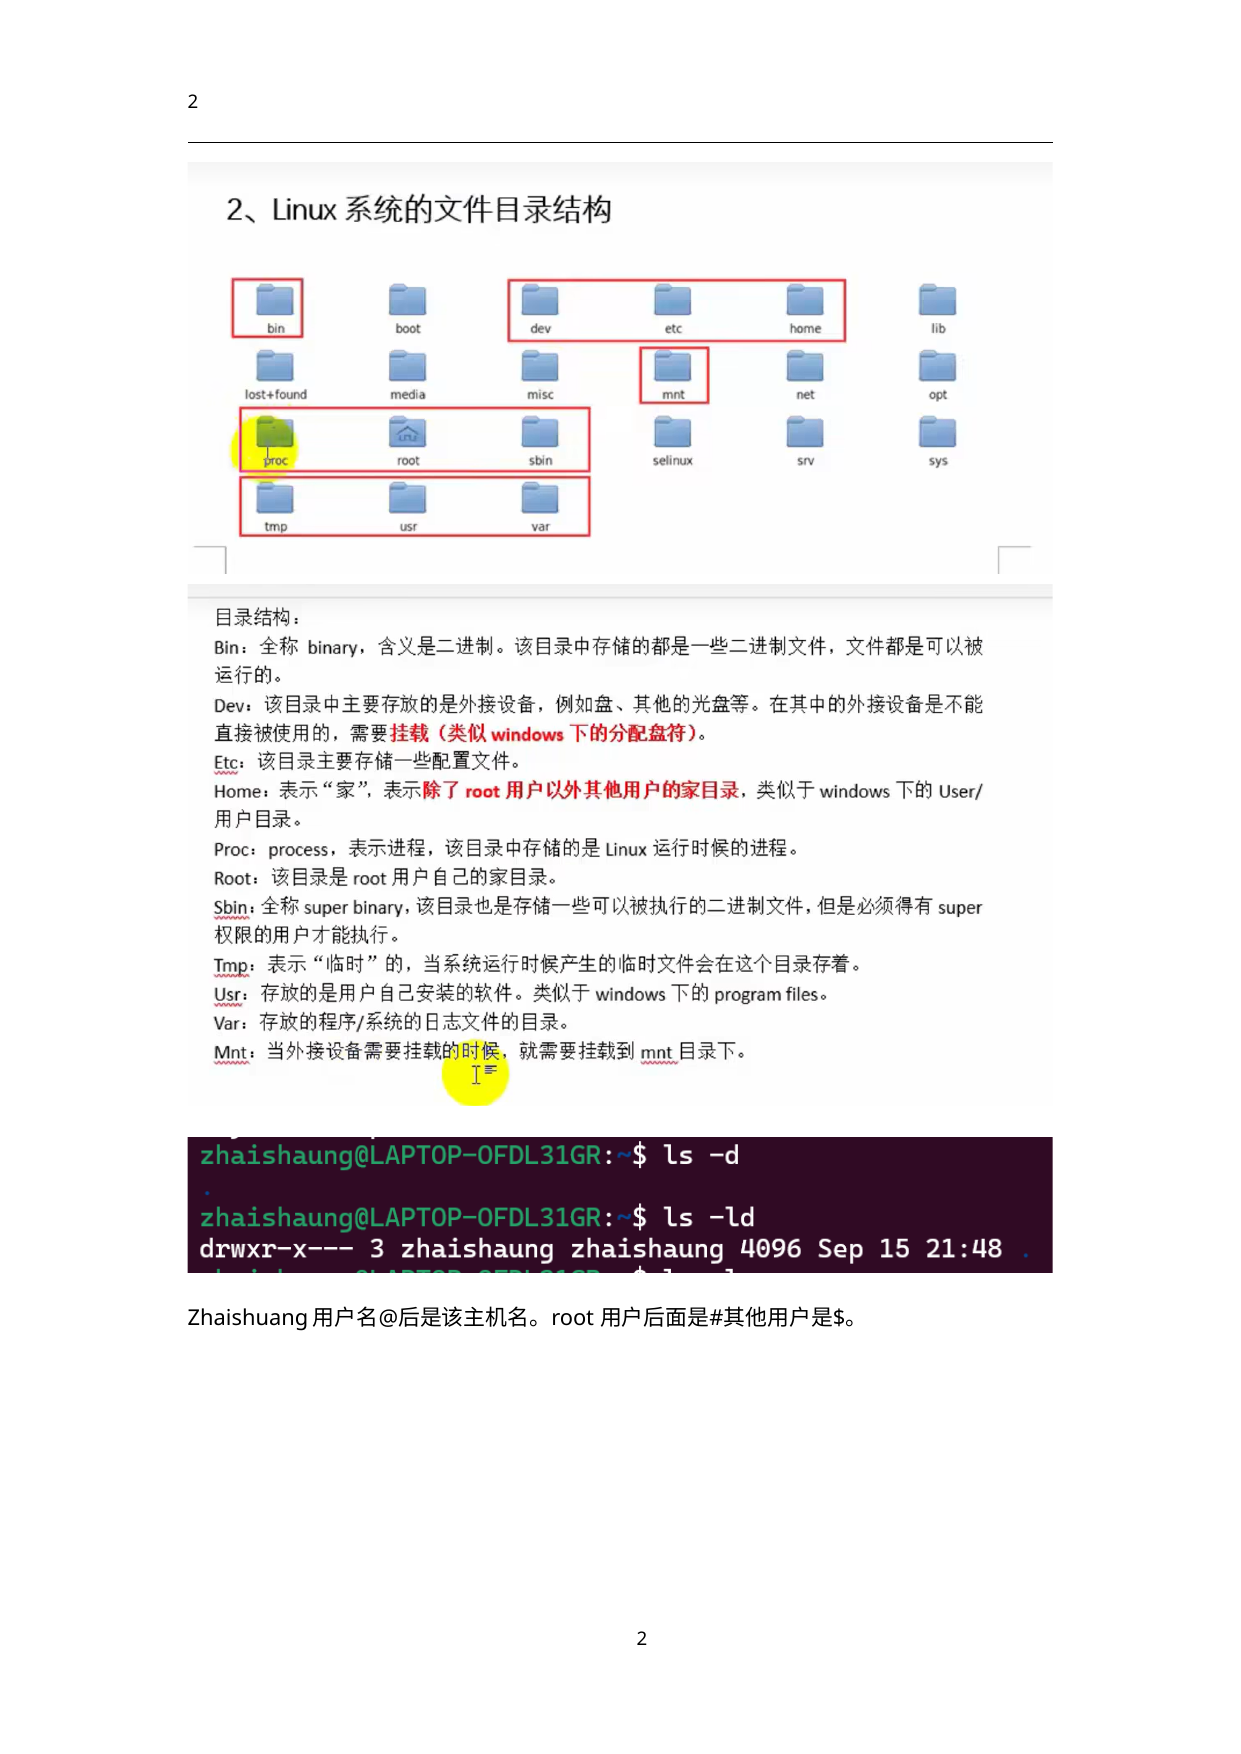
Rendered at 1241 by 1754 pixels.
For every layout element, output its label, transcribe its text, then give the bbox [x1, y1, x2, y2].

picture [187, 1137, 1053, 1273]
picture [187, 584, 1053, 1106]
picture [187, 162, 1053, 574]
text Zhaishuang用户名@后是该主机名。root 用户后面是#其他用户是$。 [187, 1299, 1053, 1332]
